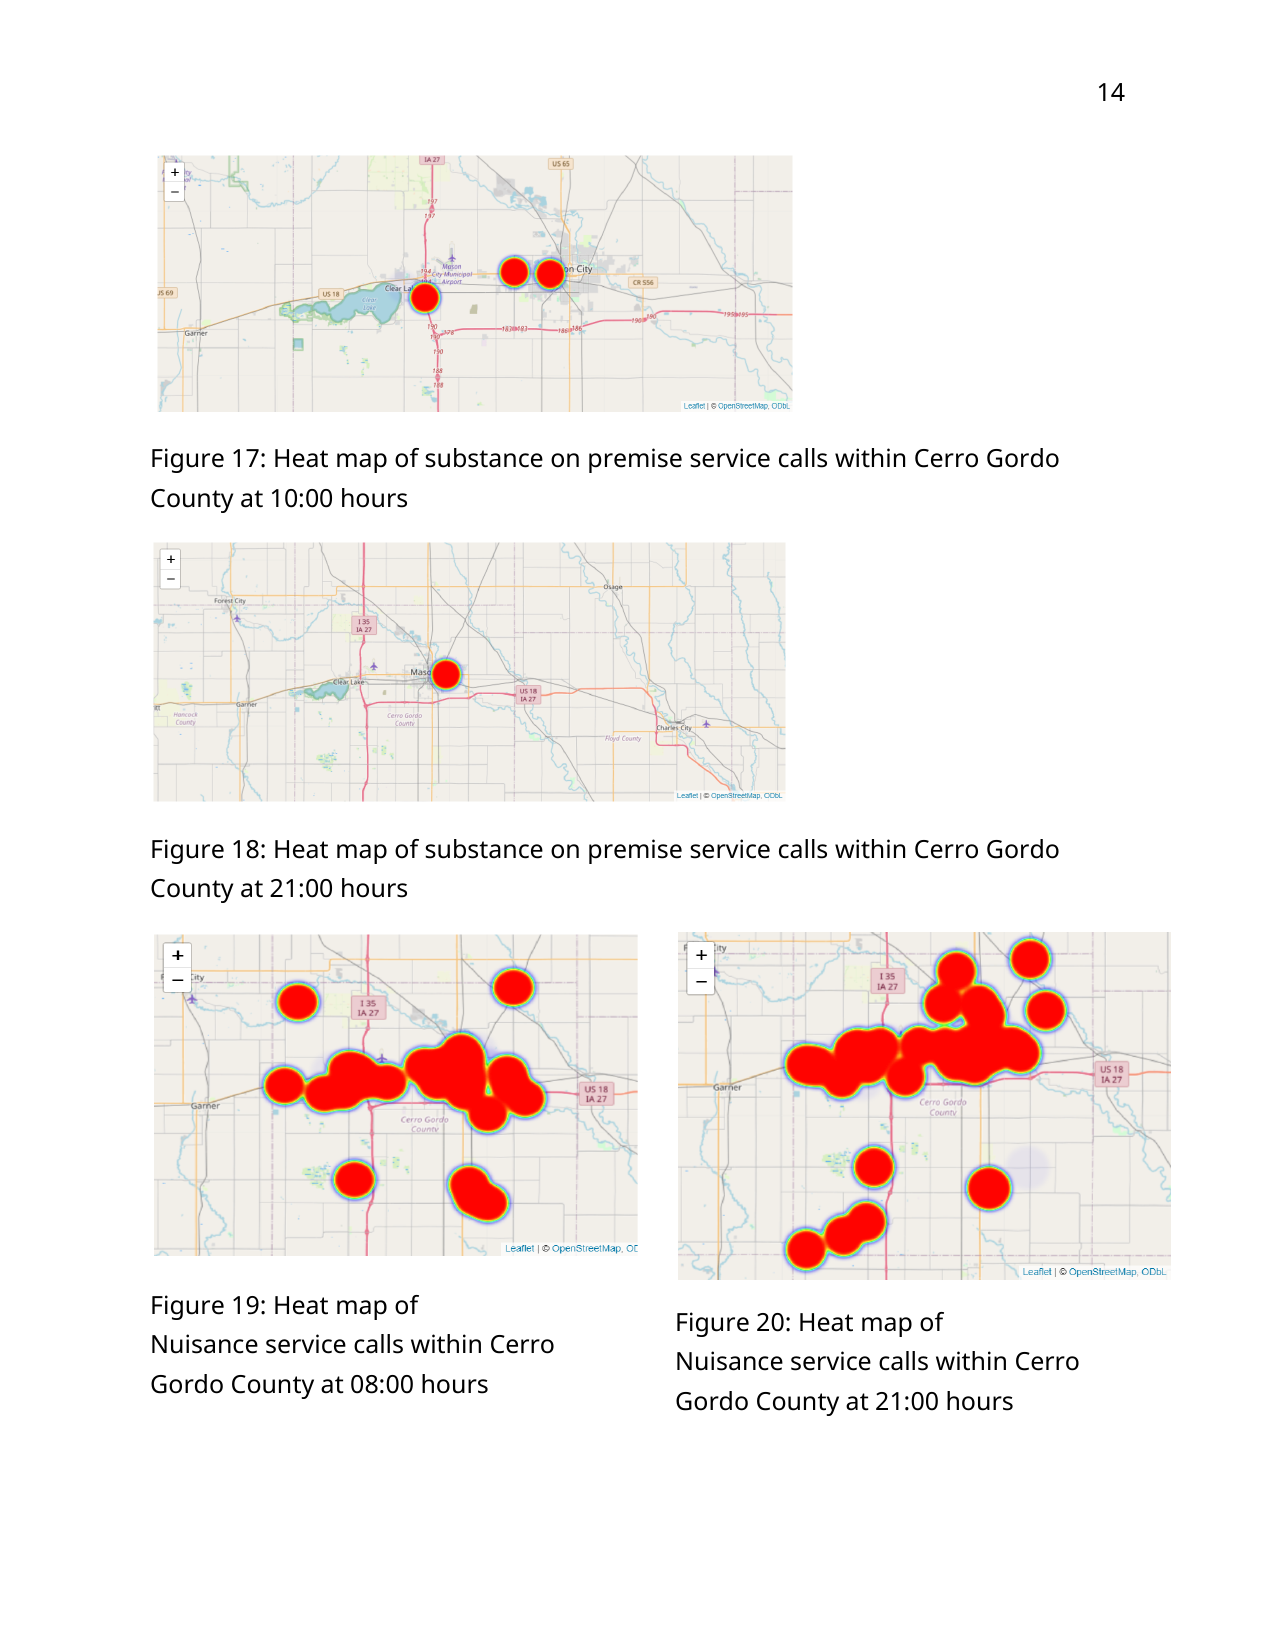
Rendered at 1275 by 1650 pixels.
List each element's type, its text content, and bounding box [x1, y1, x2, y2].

text Figure 19: Heat map of Nuisance service calls within Cerro Gordo County at 08:00 hours [150, 1288, 600, 1401]
picture [150, 927, 638, 1266]
text Figure 20: Heat map of Nuisance service calls within Cerro Gordo County at 21:00 hours [675, 1304, 1125, 1417]
picture [150, 536, 794, 810]
text Figure 18: Heat map of substance on premise service calls within Cerro Gordo County at 21:00 hours [150, 831, 1125, 905]
picture [675, 927, 1176, 1283]
text Figure 17: Heat map of substance on premise service calls within Cerro Gordo County at 10:00 hours [150, 441, 1125, 515]
picture [150, 150, 796, 419]
